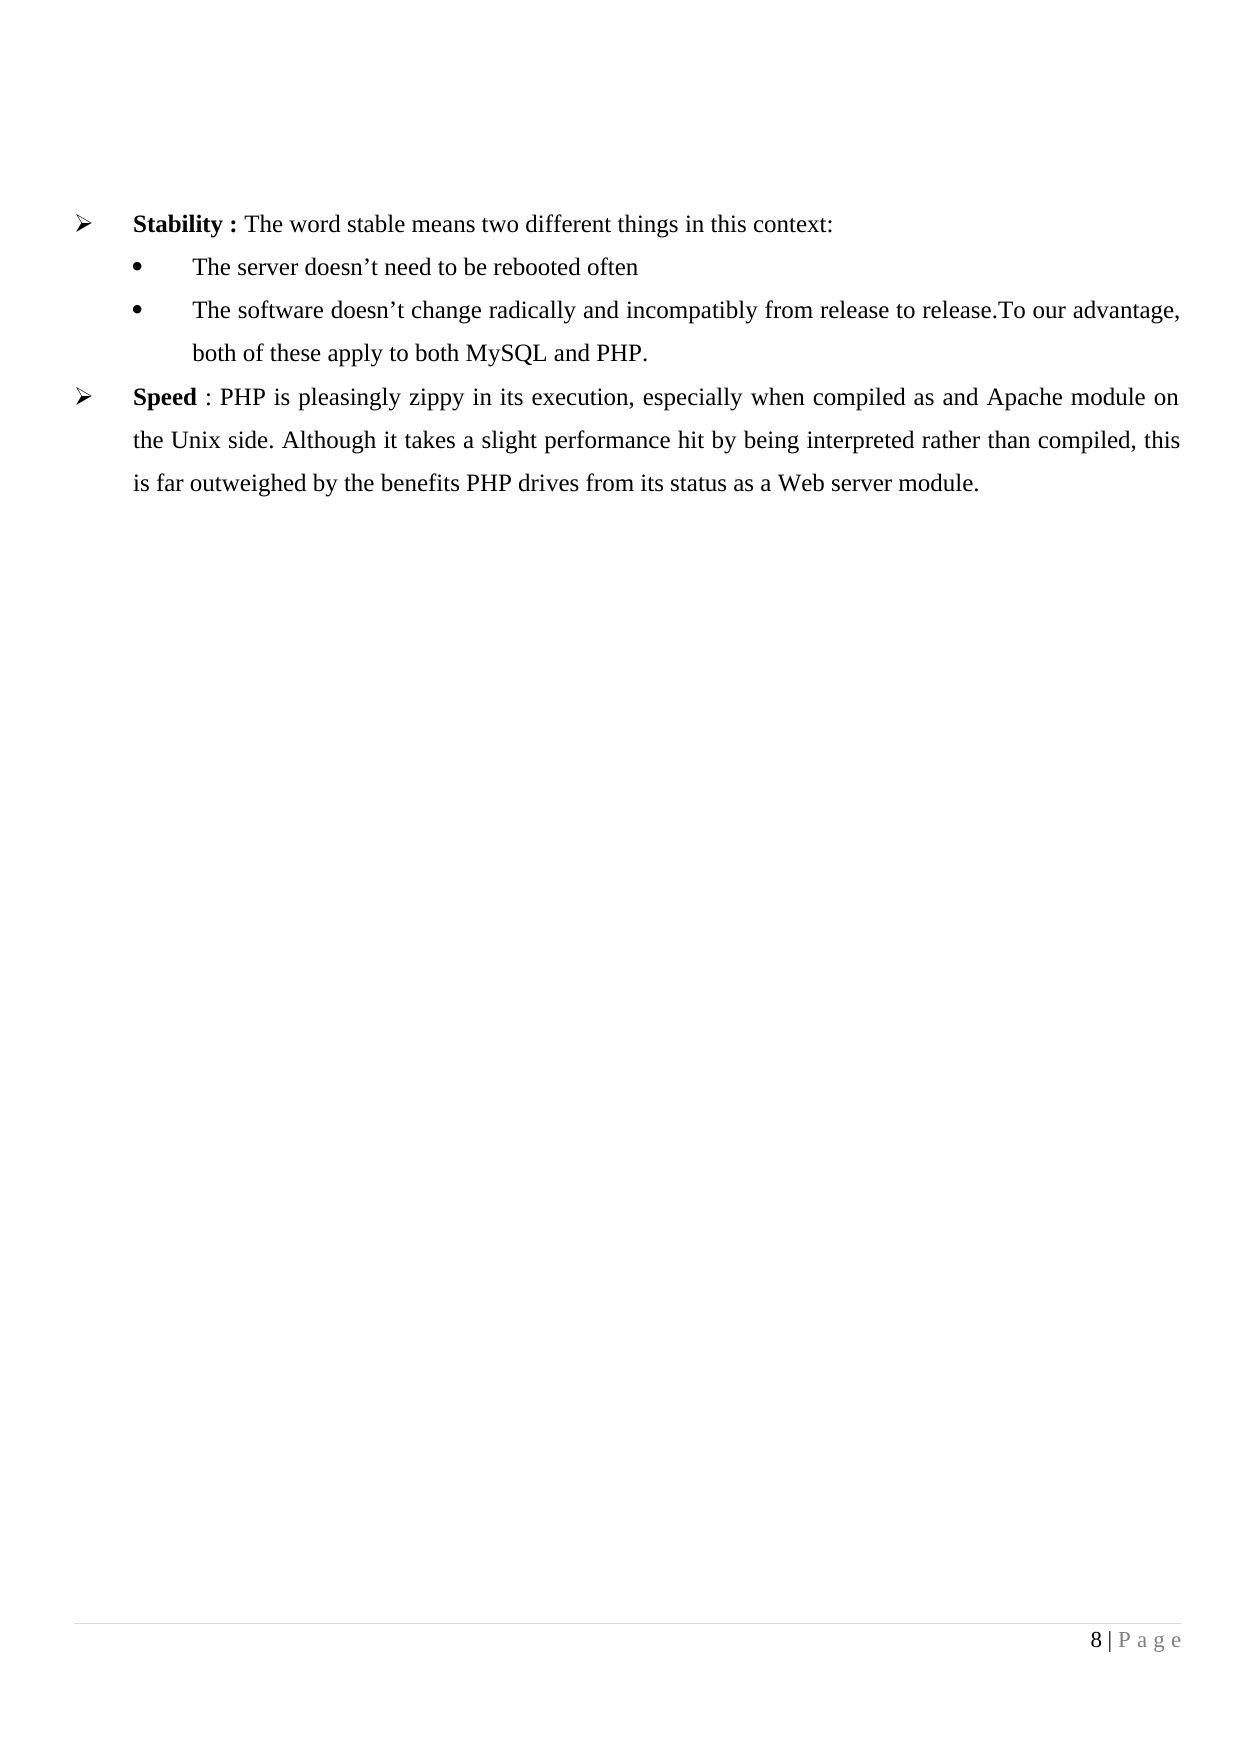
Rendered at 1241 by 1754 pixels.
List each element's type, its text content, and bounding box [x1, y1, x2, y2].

list Speed : PHP is pleasingly zippy in its execution, especially when compiled as and Apache module on the Unix side. Although it takes a slight performance hit by being interpreted rather than compiled, this is far outweighed by the benefits PHP drives from its status as a Web server module. [74, 382, 1181, 497]
list Stability : The word stable means two different things in this context: [74, 209, 1181, 238]
list The server doesn’t need to be rebooted often [133, 252, 1181, 281]
list The software doesn’t change radically and incompatibly from release to release.To our advantage, both of these apply to both MySQL and PHP. [133, 295, 1181, 367]
